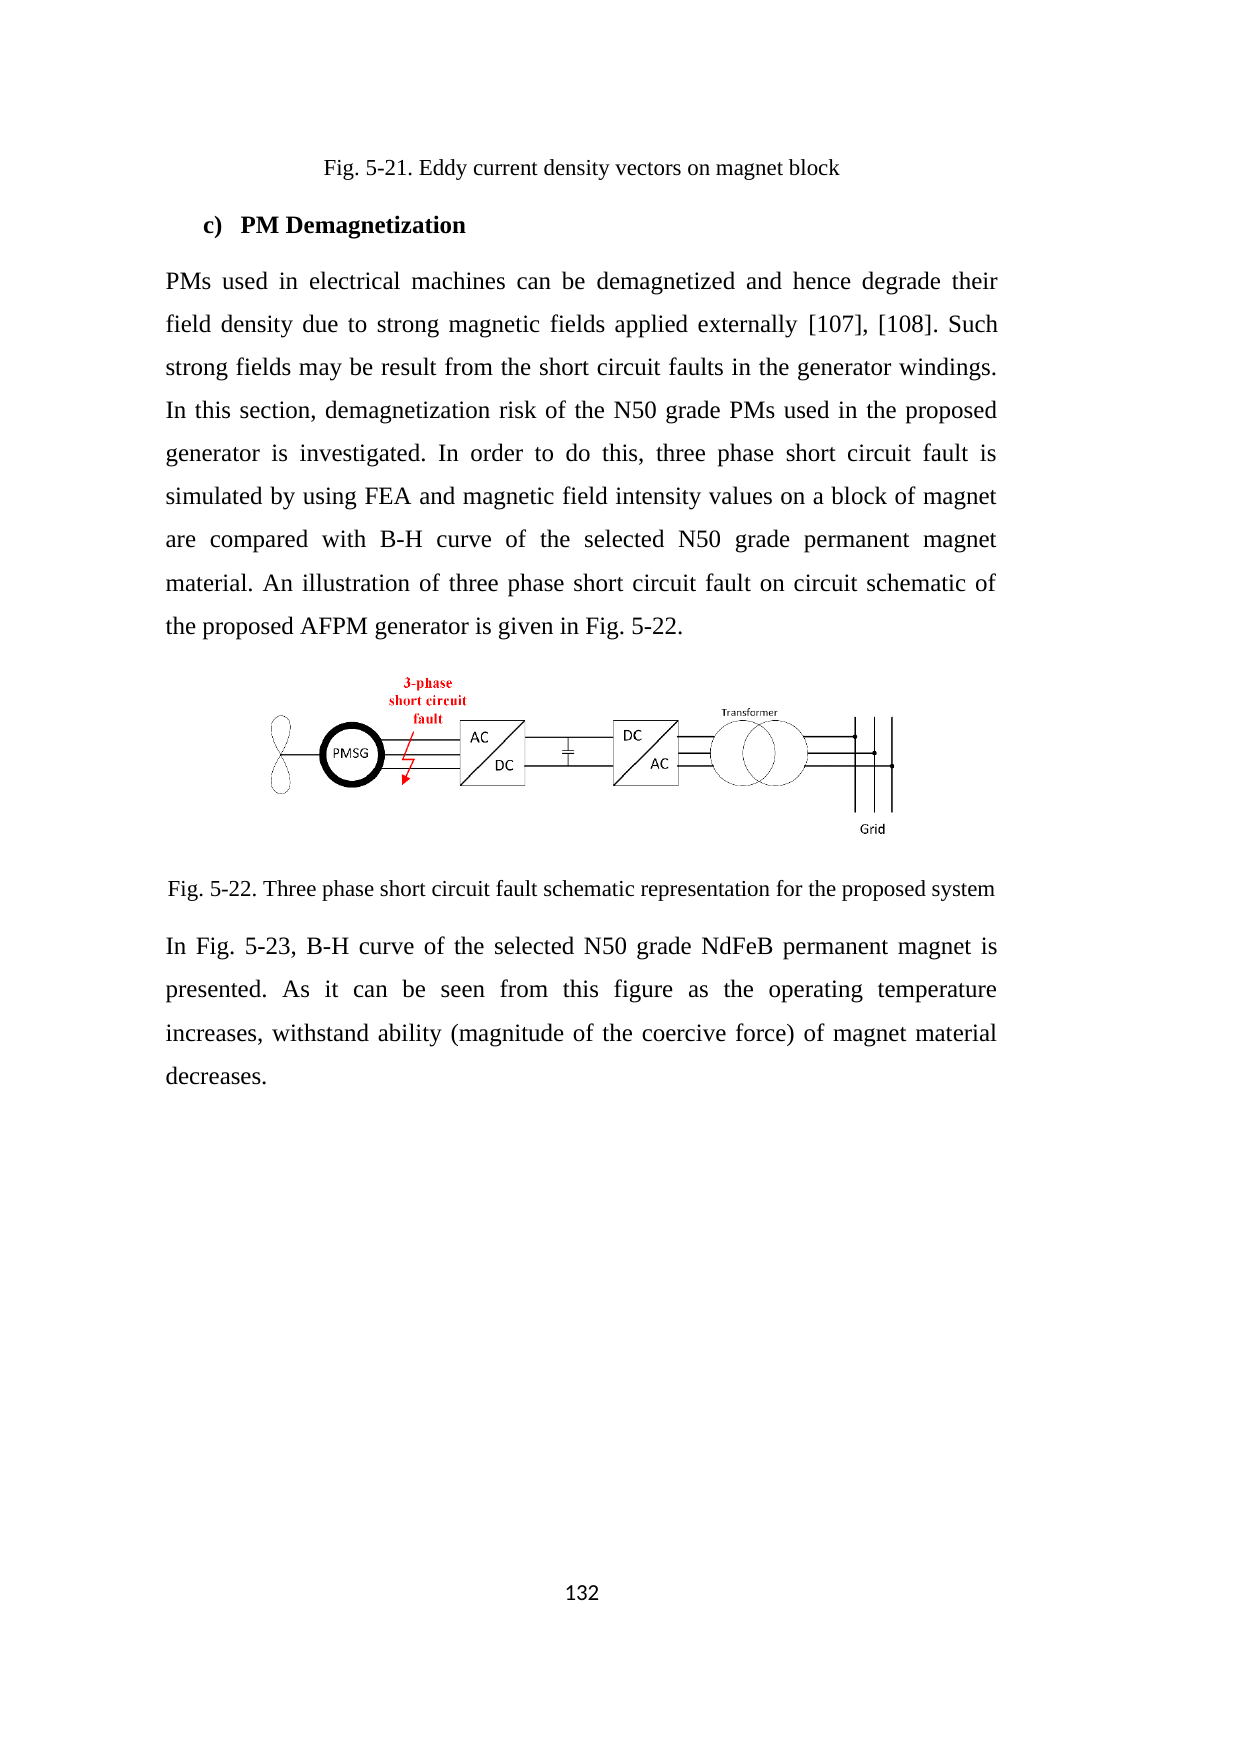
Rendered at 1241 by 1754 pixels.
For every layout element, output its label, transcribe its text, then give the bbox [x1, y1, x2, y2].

picture [269, 670, 895, 845]
list Fig. 5-21. Eddy current density vectors on magnet block [165, 153, 998, 180]
text PMs used in electrical machines can be demagnetized and hence degrade their field density due to strong magnetic fields applied externally [107], [108]. Such strong fields may be result from the short circuit faults in the generator windings. In this section, demagnetization risk of the N50 grade PMs used in the proposed generator is investigated. In order to do this, three phase short circuit fault is simulated by using FEA and magnetic field intensity values on a block of magnet are compared with B-H curve of the selected N50 grade permanent magnet material. An illustration of three phase short circuit fault on circuit schematic of the proposed AFPM generator is given in Fig. 5-22. [165, 266, 998, 639]
text In Fig. 5-23, B-H curve of the selected N50 grade NdFeB permanent magnet is presented. As it can be seen from this figure as the operating temperature increases, withstand ability (magnitude of the coercive force) of magnet material decreases. [165, 931, 998, 1089]
subtitle PM Demagnetization [203, 210, 998, 238]
text Fig. 5-22. Three phase short circuit fault schematic representation for the proposed system [165, 875, 998, 902]
